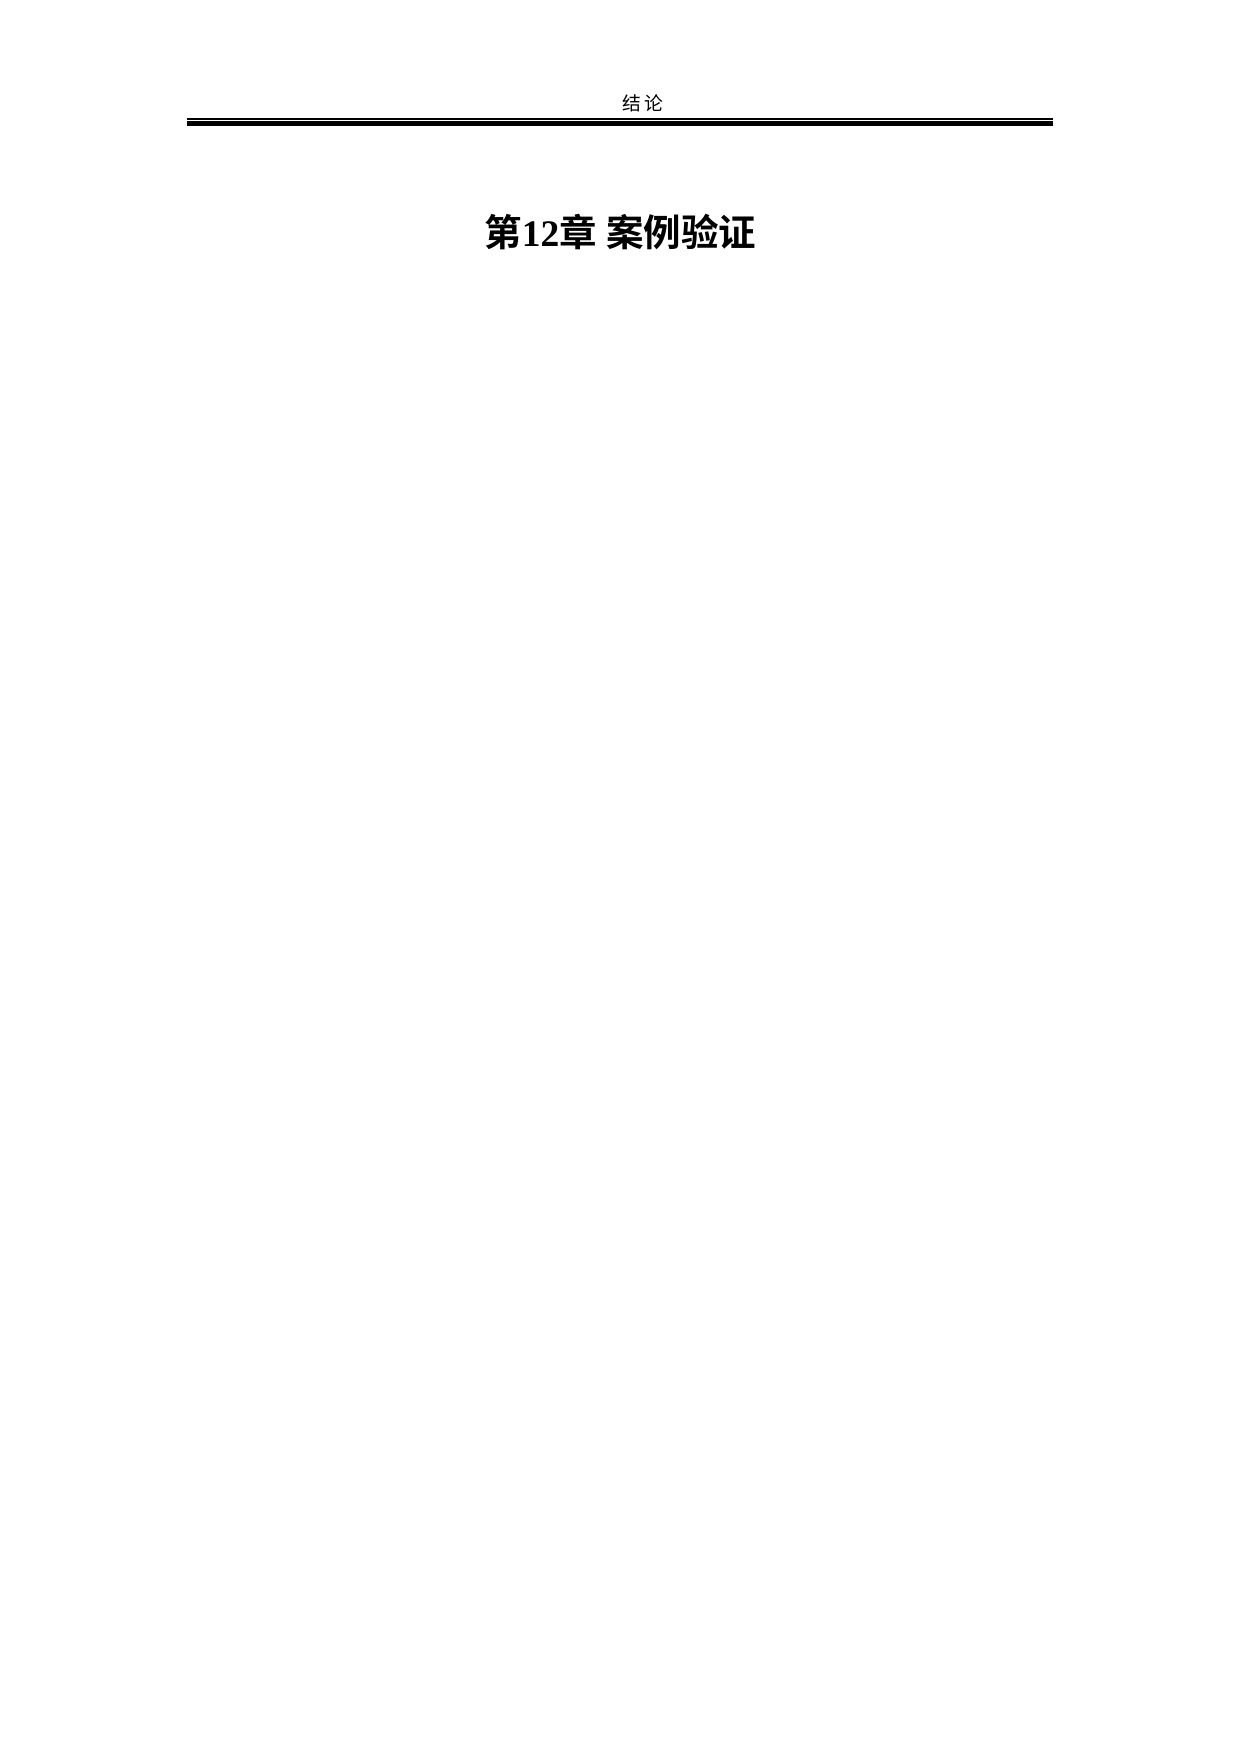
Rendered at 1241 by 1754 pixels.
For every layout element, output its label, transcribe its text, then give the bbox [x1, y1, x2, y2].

subtitle 案例验证 [187, 197, 1053, 262]
